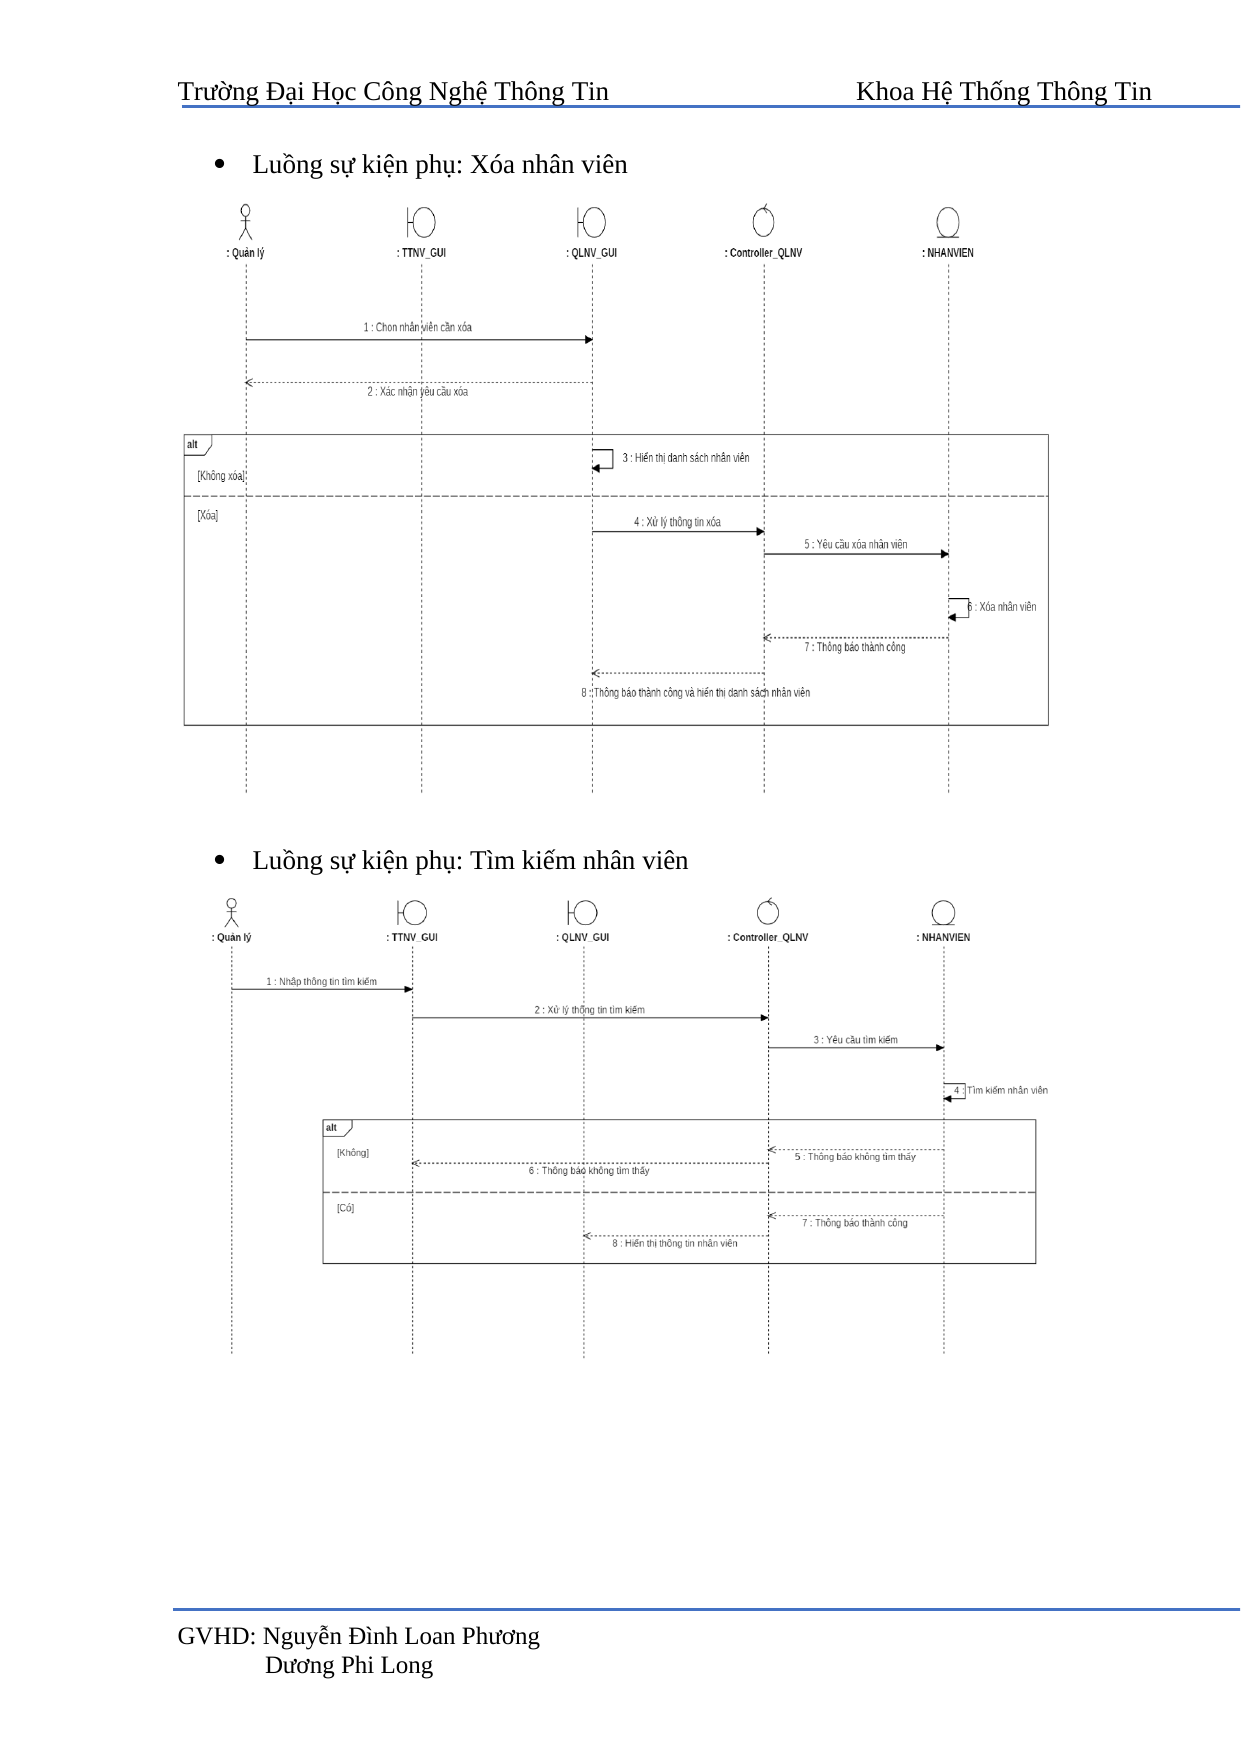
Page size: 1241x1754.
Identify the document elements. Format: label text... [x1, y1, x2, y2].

list Luồng sự kiện phụ: Xóa nhân viên [215, 148, 1063, 179]
picture [177, 194, 1075, 829]
picture [177, 890, 1075, 1389]
list Luồng sự kiện phụ: Tìm kiếm nhân viên [215, 844, 1063, 875]
